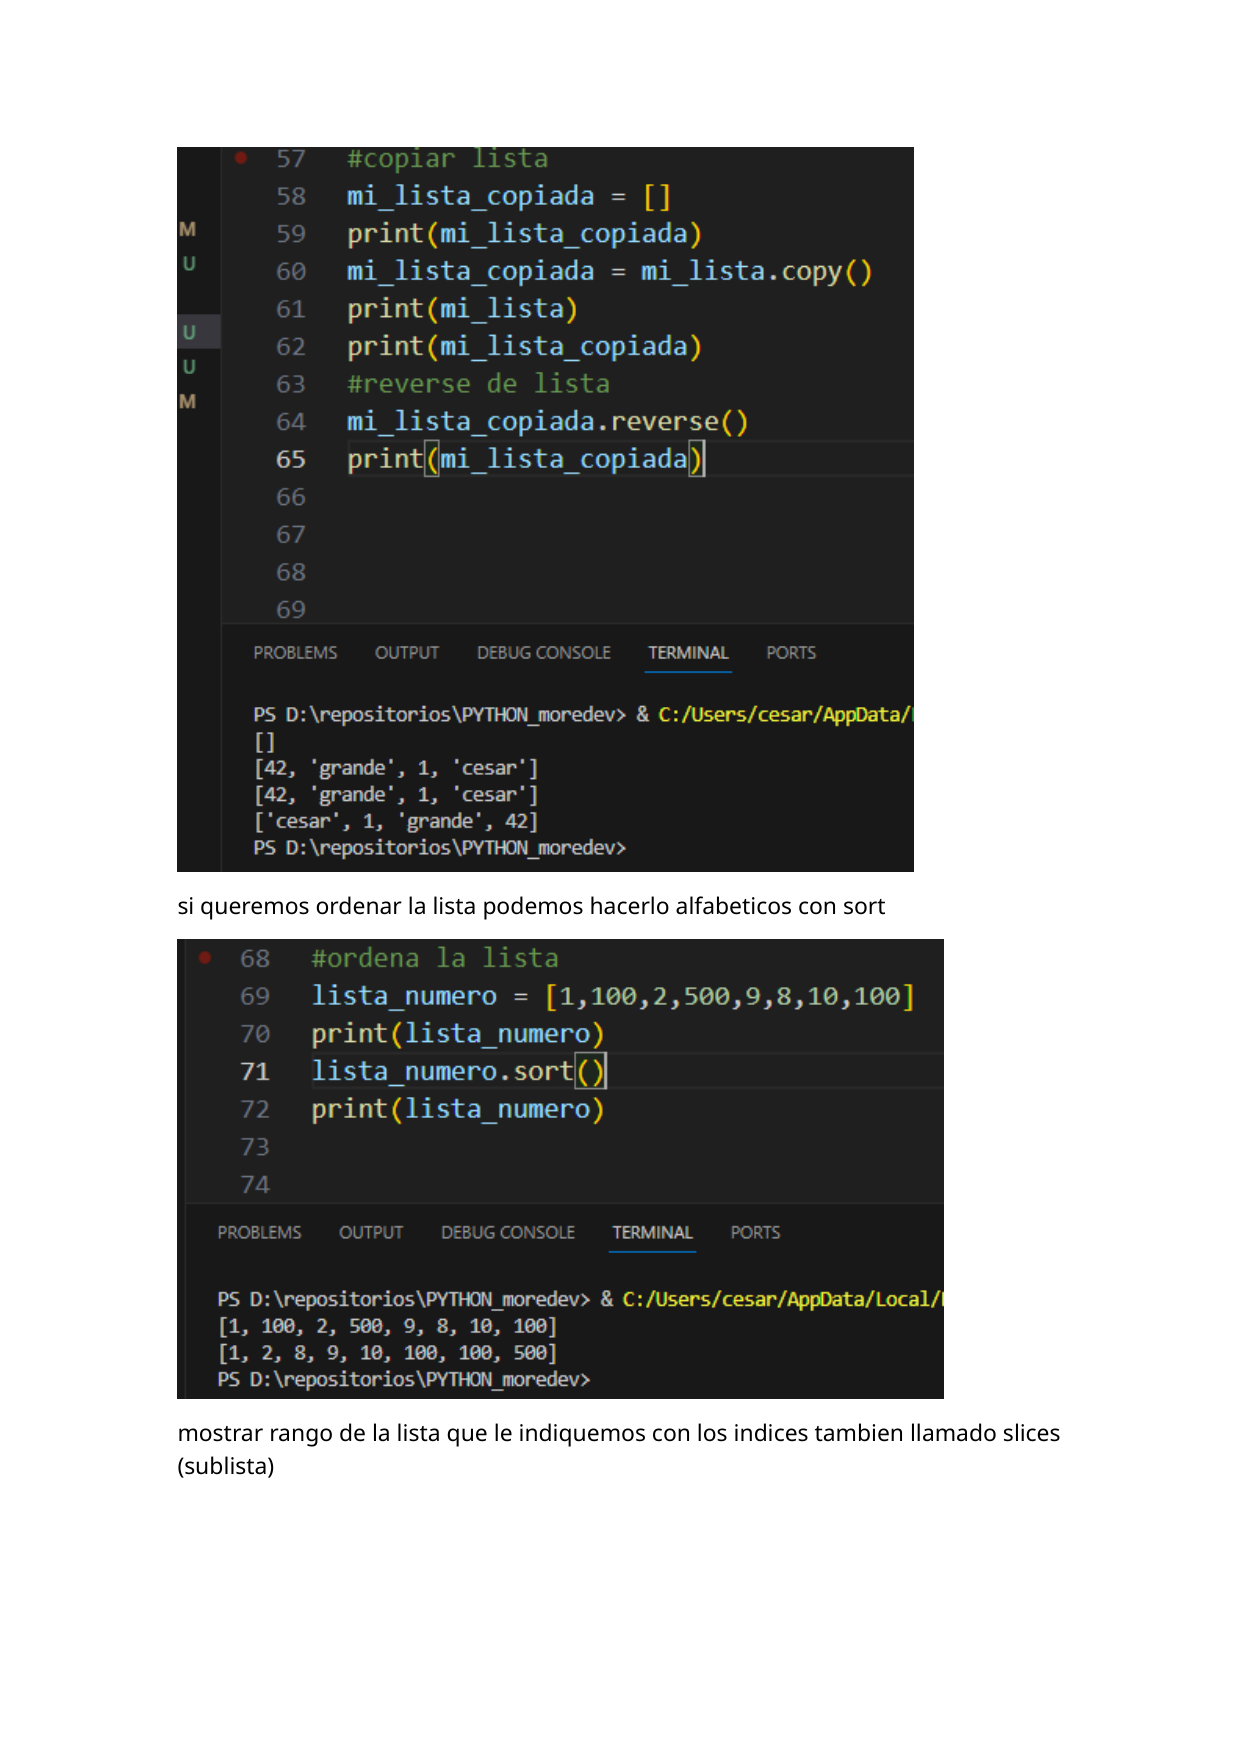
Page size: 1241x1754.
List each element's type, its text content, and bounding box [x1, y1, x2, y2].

text si queremos ordenar la lista podemos hacerlo alfabeticos con sort [177, 890, 1063, 921]
text mostrar rango de la lista que le indiquemos con los indices tambien llamado slices (sublista) [177, 1417, 1063, 1481]
picture [177, 939, 944, 1399]
picture [177, 147, 914, 872]
